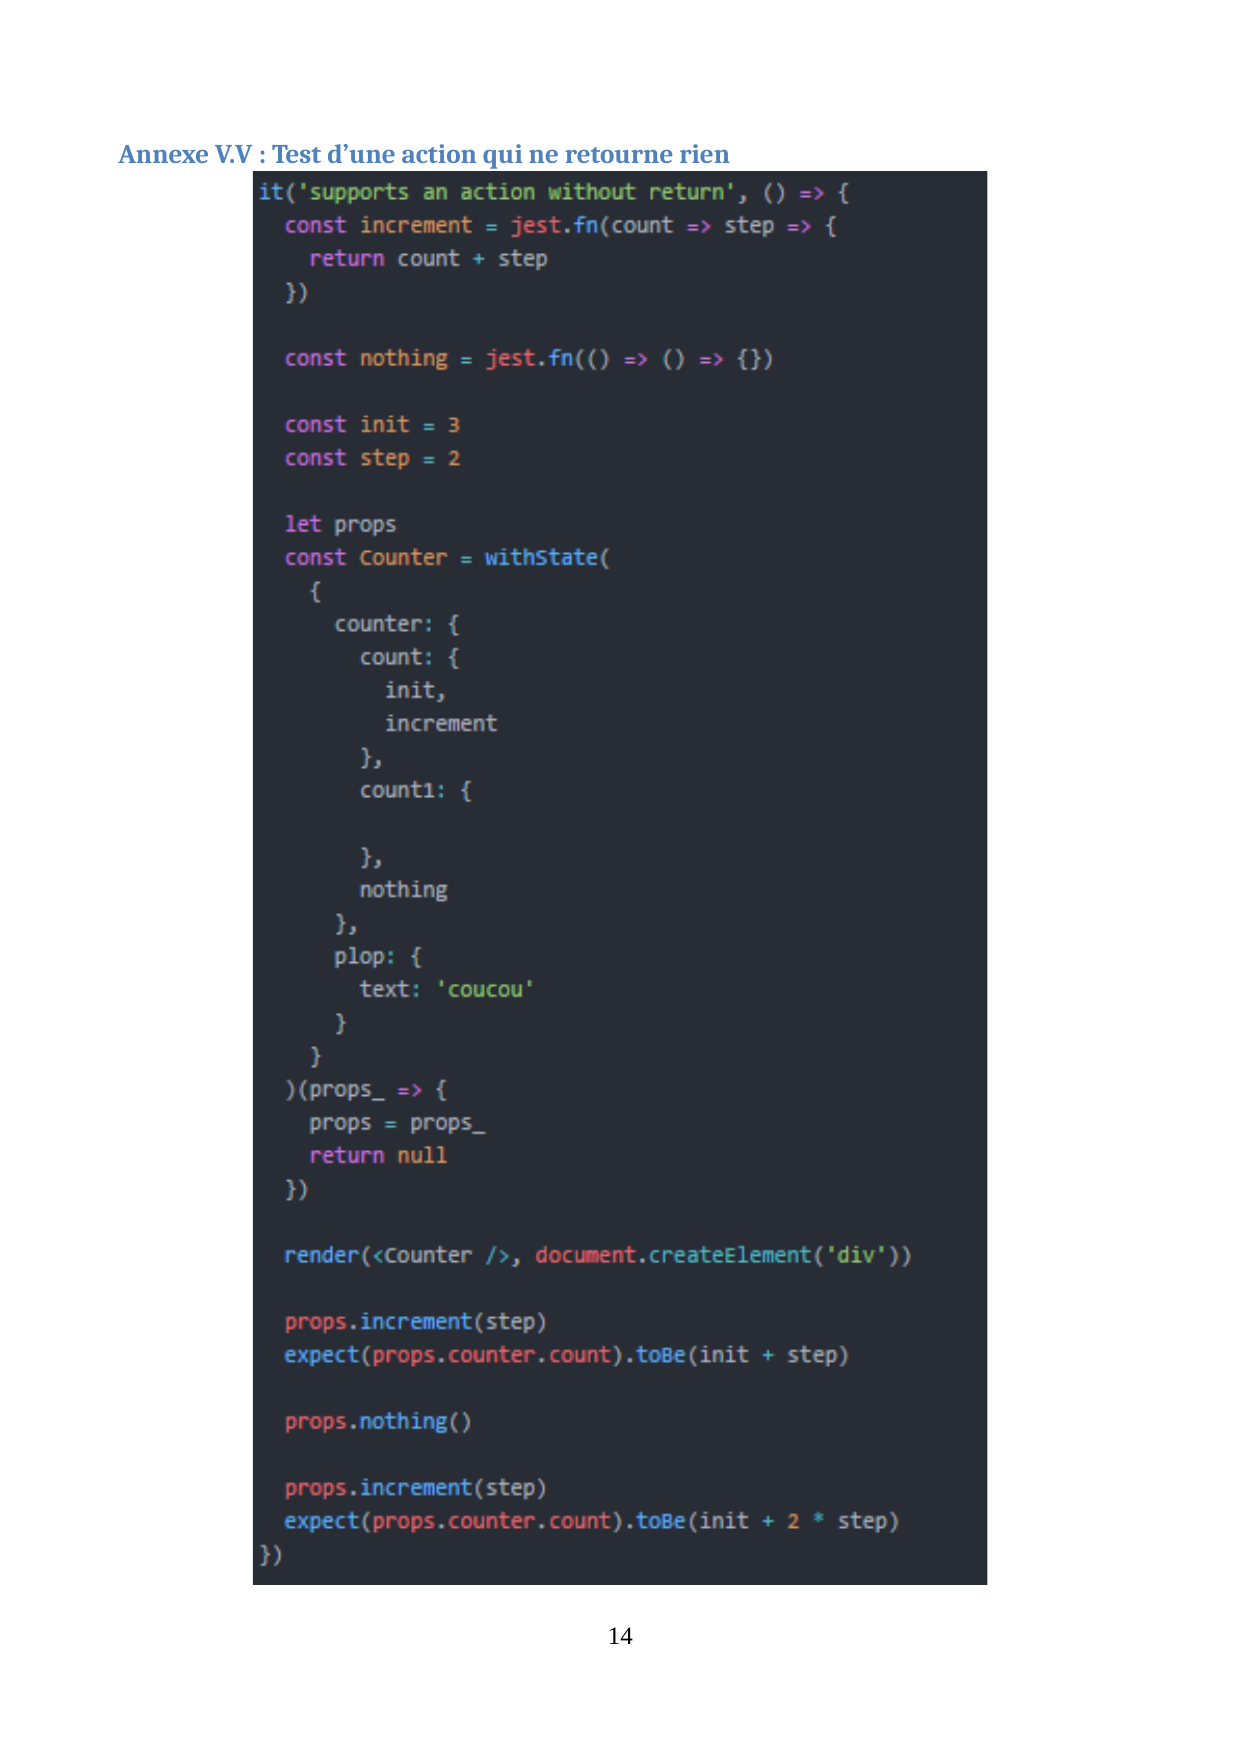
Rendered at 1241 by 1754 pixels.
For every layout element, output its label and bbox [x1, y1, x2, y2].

picture [252, 171, 988, 1585]
